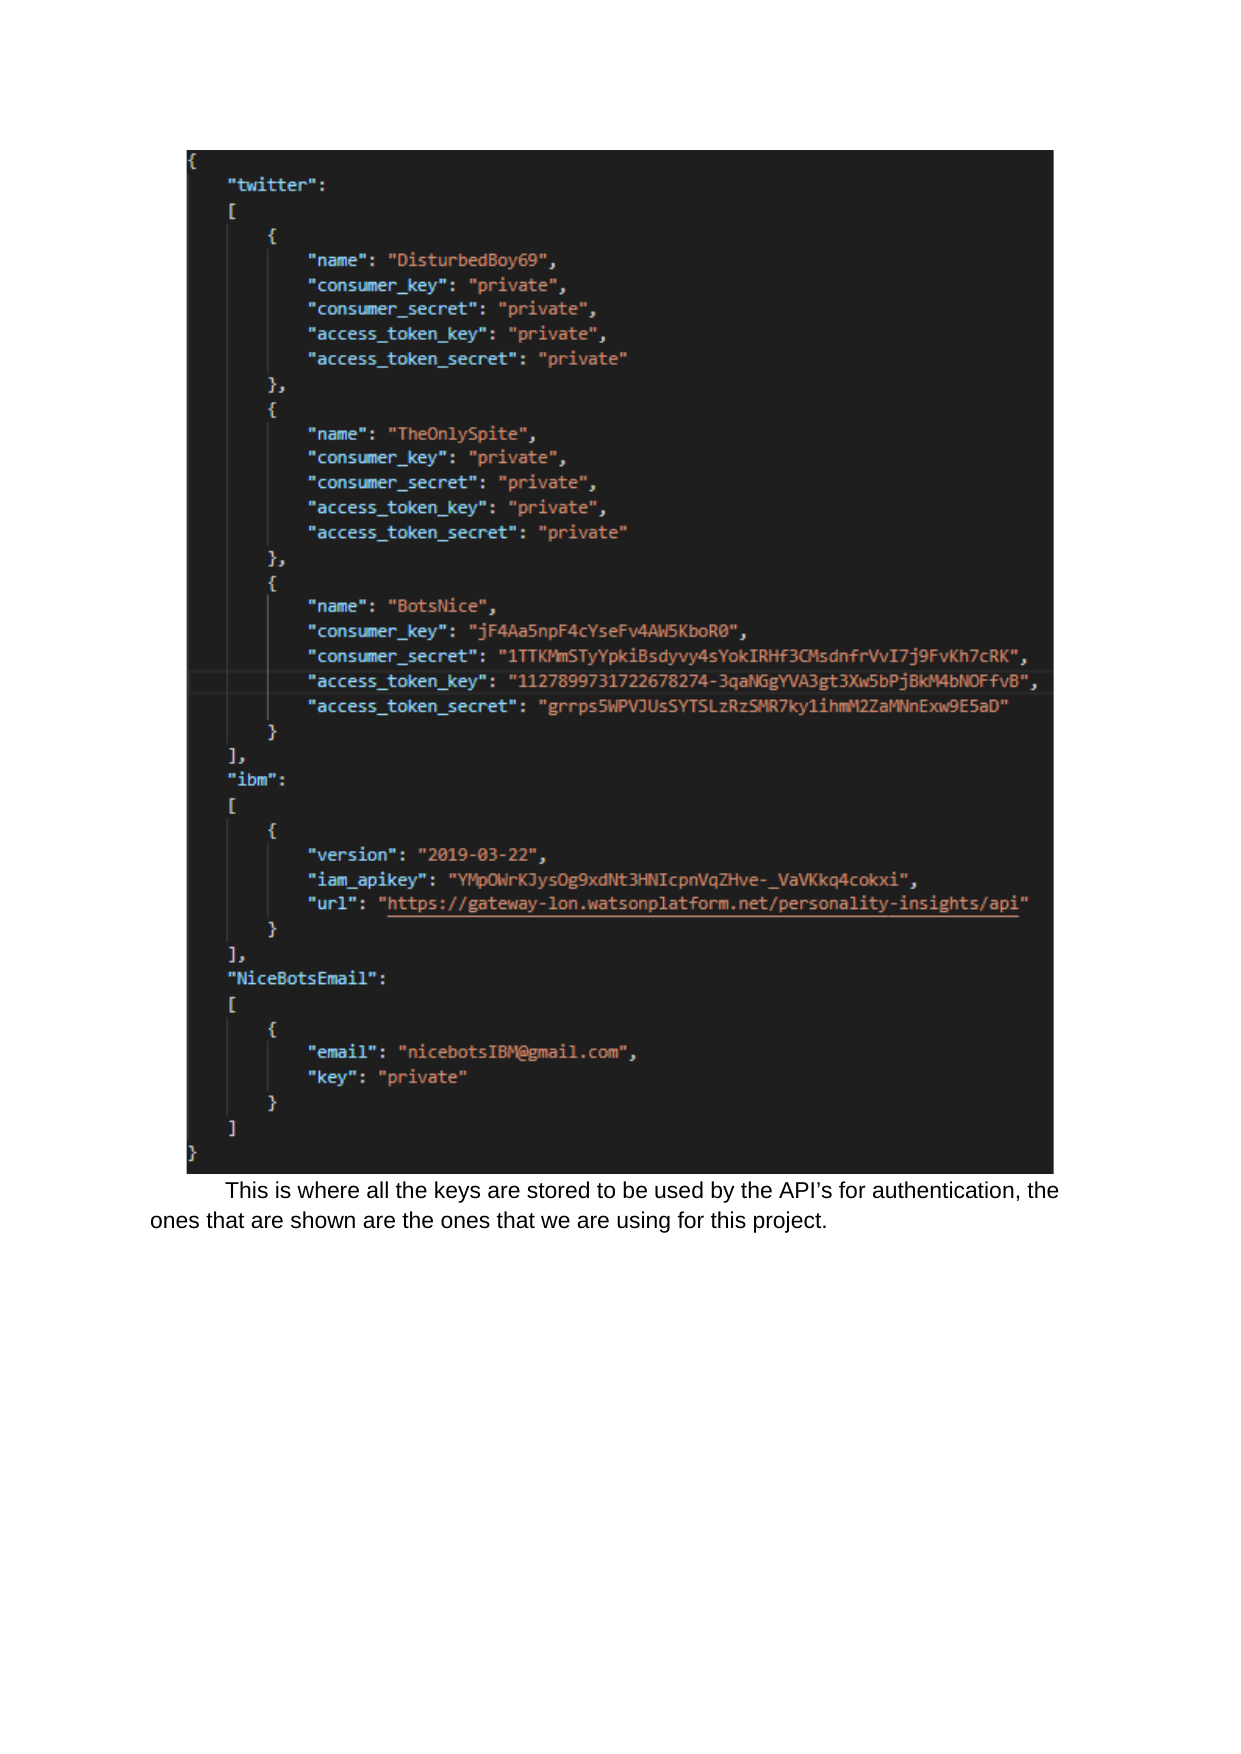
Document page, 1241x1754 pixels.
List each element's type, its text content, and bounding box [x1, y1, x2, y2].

text This is where all the keys are stored to be used by the API’s for authentication, the ones that are shown are the ones that we are using for this project. [150, 1177, 1090, 1234]
picture [186, 150, 1054, 1174]
